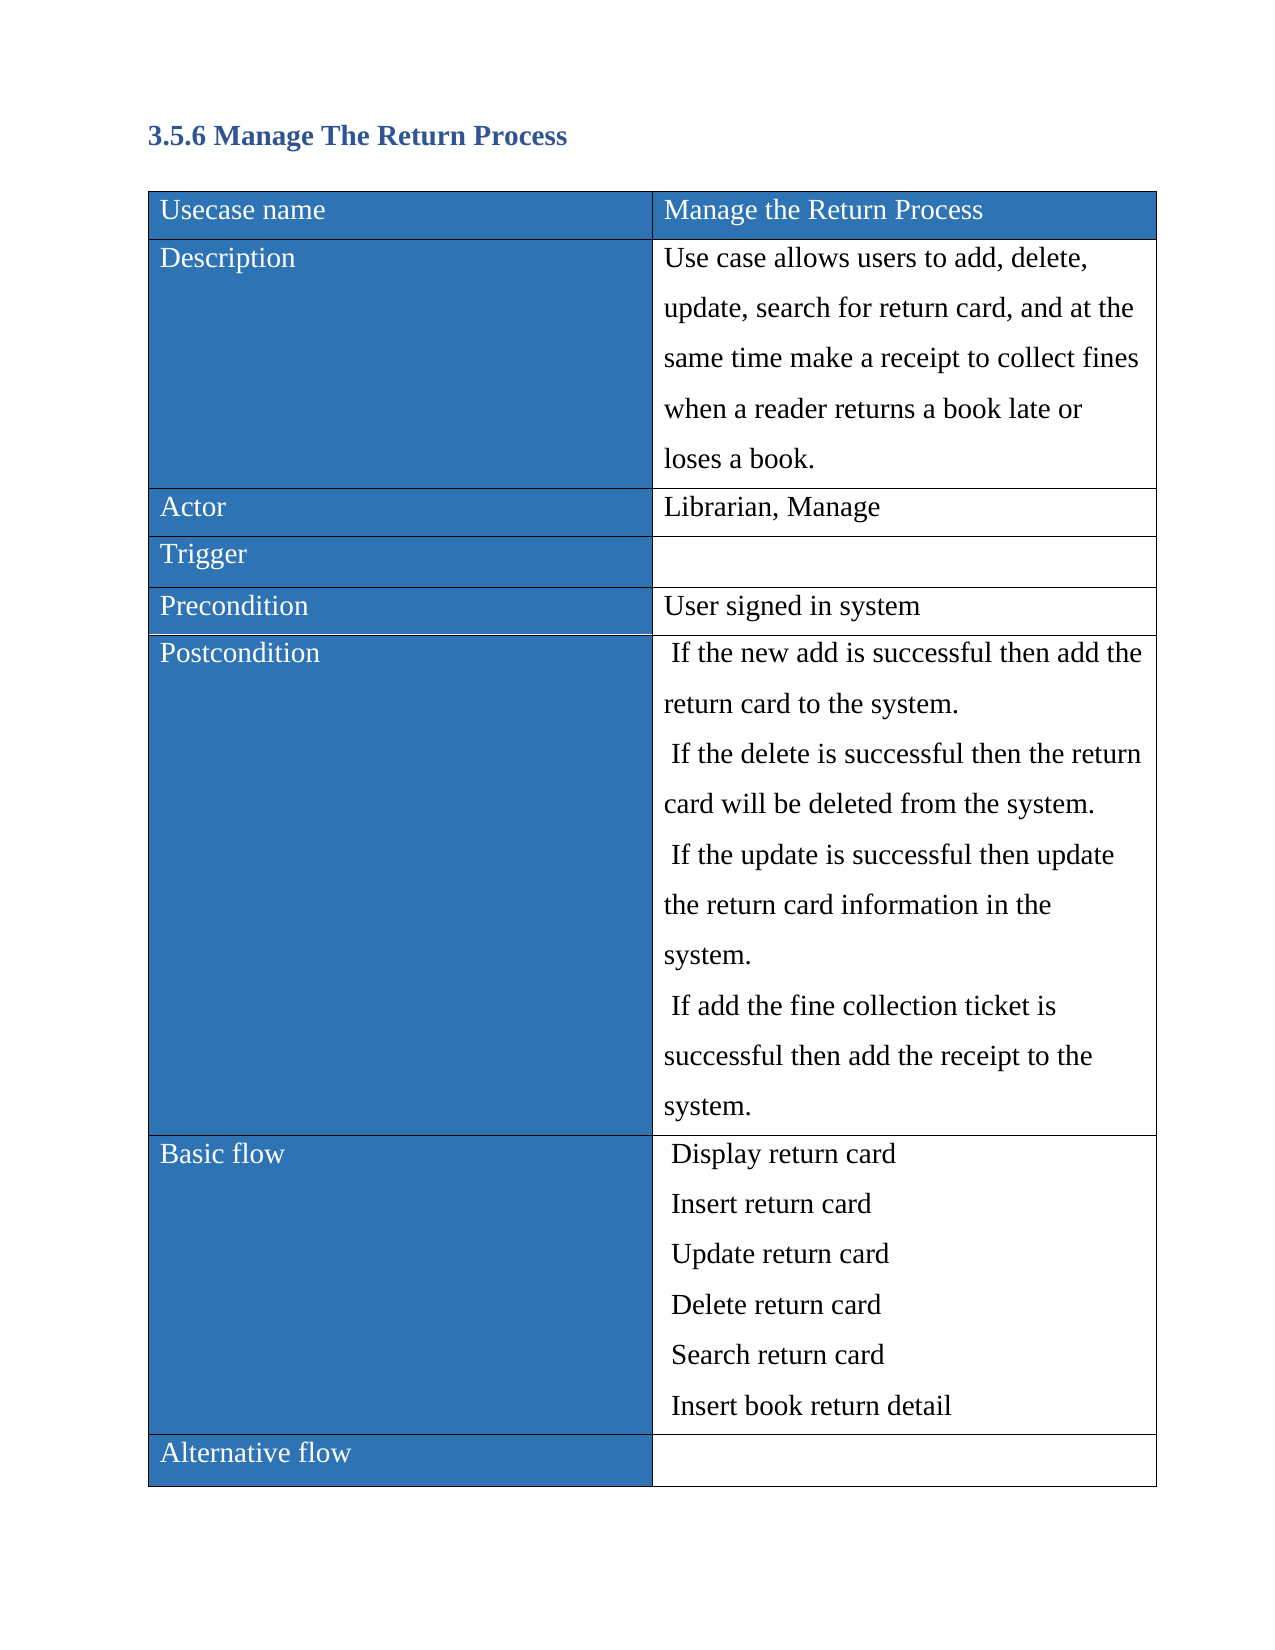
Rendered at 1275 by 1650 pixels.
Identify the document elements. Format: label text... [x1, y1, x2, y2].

table_cell Alternative flow [149, 1435, 652, 1486]
table_cell Display return card Insert return card Update return card Delete return card Search return card Insert book return detail [653, 1136, 1156, 1434]
table_cell Use case allows users to add, delete, update, search for return card, and at the same time make a receipt to collect fines when a reader returns a book late or loses a book. [653, 240, 1156, 488]
table_cell Librarian, Manage [653, 489, 1156, 536]
table_cell Description [149, 240, 652, 488]
table_cell Postcondition [149, 636, 652, 1135]
table_cell Actor [149, 489, 652, 536]
table_cell User signed in system [653, 588, 1156, 634]
table_cell Basic flow [149, 1136, 652, 1434]
table_header Usecase name [149, 192, 652, 239]
table_header Manage the Return Process [653, 192, 1156, 239]
table_cell Trigger [149, 537, 652, 587]
table_cell If the new add is successful then add the return card to the system. If the delete is successful then the return card will be deleted from the system. If the update is successful then update the return card information in the system. If add the fine collection ticket is successful then add the receipt to the system. [653, 636, 1156, 1135]
table_cell Precondition [149, 588, 652, 634]
subtitle 3.5.6 Manage The Return Process [148, 118, 1157, 188]
table_cell [653, 1435, 1156, 1486]
table_cell [653, 537, 1156, 587]
